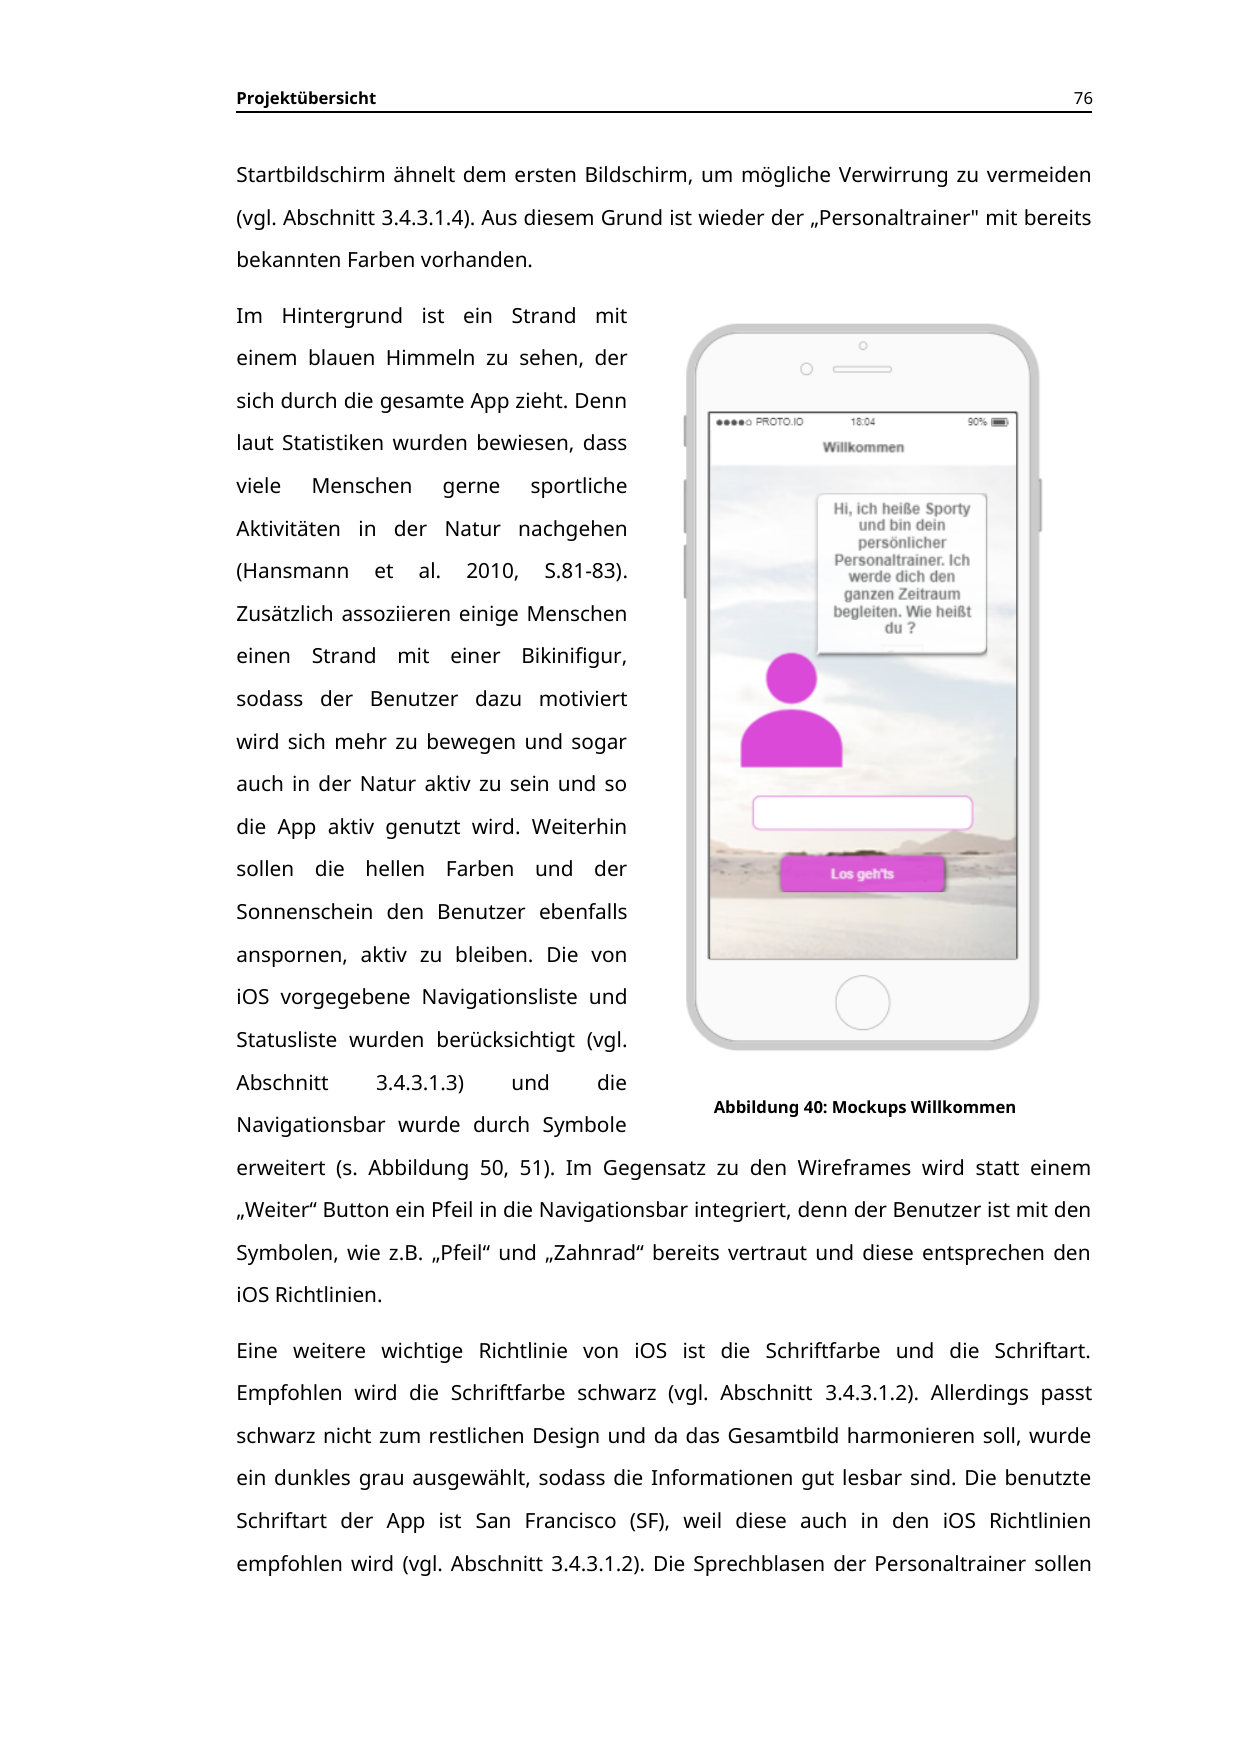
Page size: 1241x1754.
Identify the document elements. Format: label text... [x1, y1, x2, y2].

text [236, 1336, 1092, 1577]
picture [645, 300, 1079, 1078]
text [236, 160, 1092, 274]
